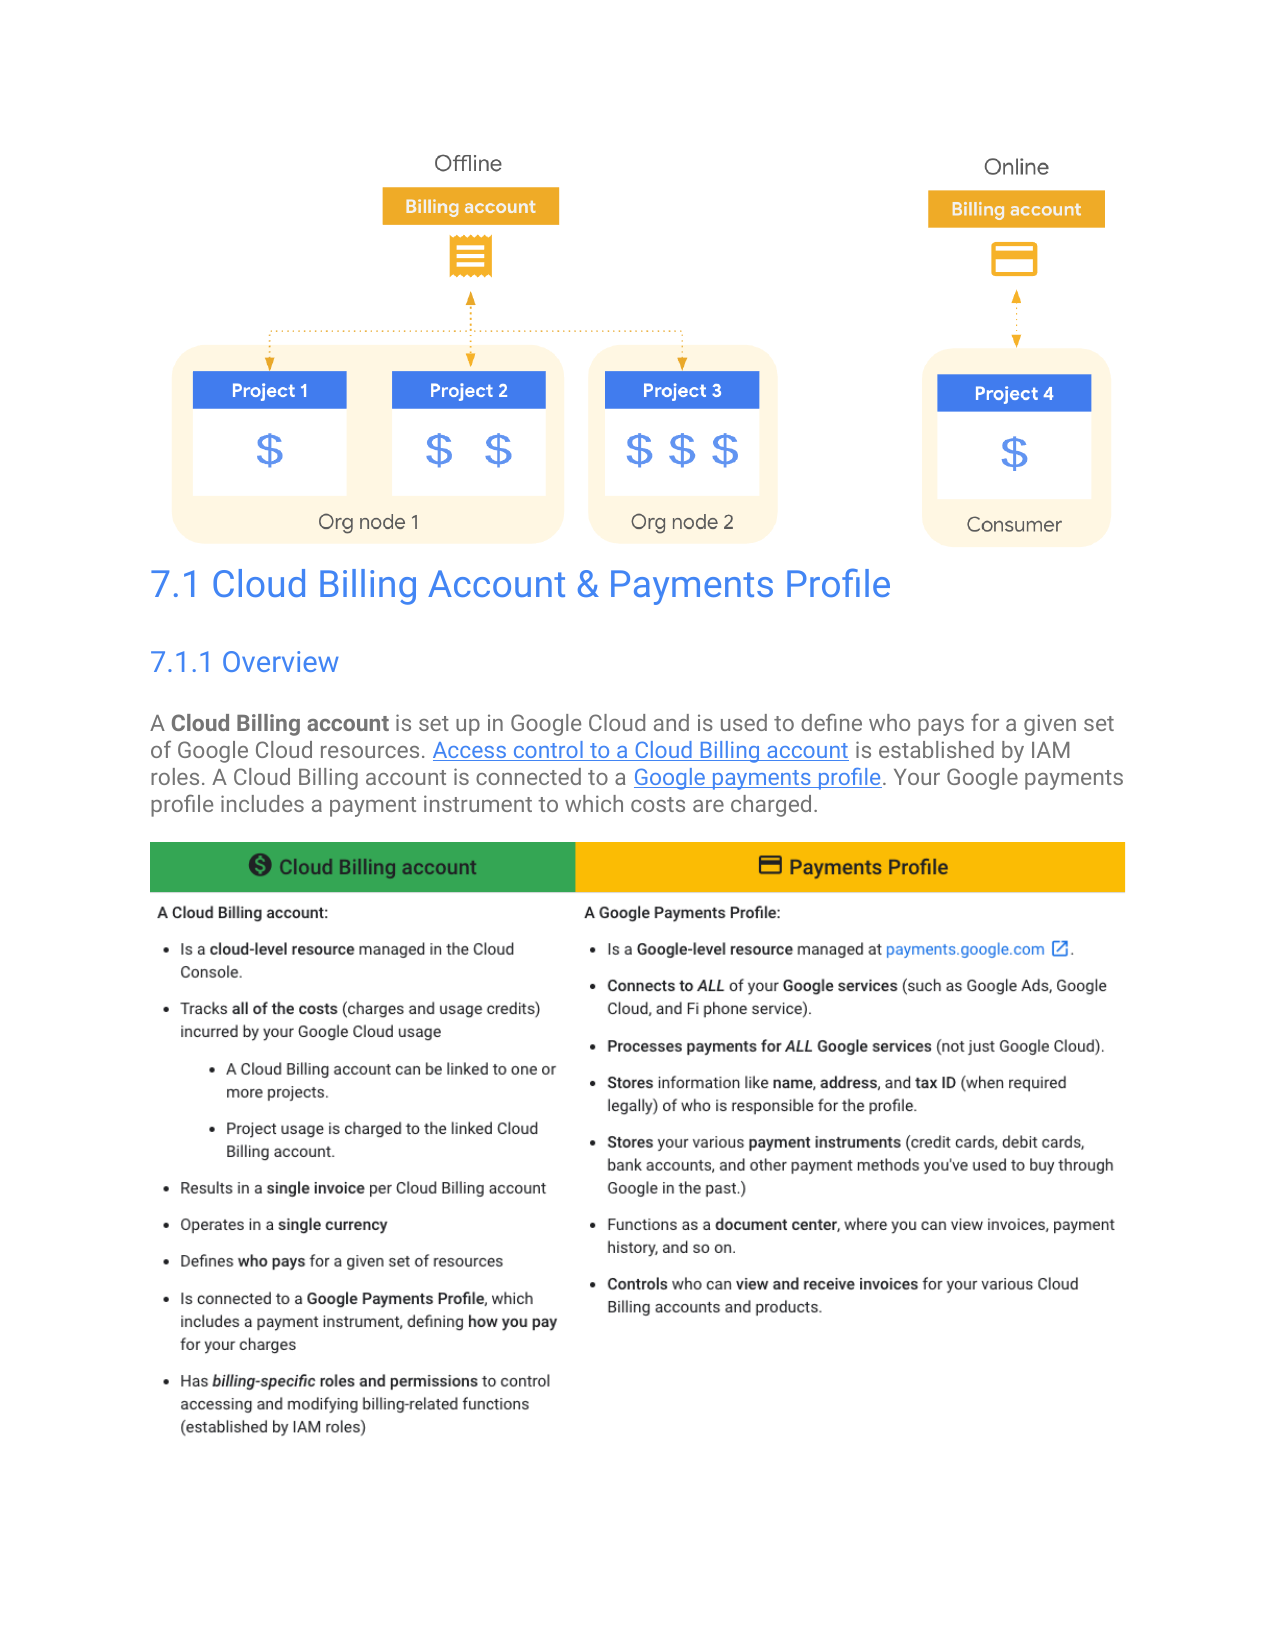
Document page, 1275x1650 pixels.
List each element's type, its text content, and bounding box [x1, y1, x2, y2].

picture [150, 150, 1125, 559]
subtitle 7.1.1 Overview [150, 646, 1125, 680]
text A Cloud Billing account is set up in Google Cloud and is used to define who pays for a given set of Google Cloud resources. Access control to a Cloud Billing account is established by IAM roles. A Cloud Billing account is connected to a Google payments profile. Your Google payments profile includes a payment instrument to which costs are charged. [150, 710, 1125, 818]
picture [150, 842, 1125, 1447]
subtitle 7.1 Cloud Billing Account & Payments Profile [150, 563, 1125, 607]
